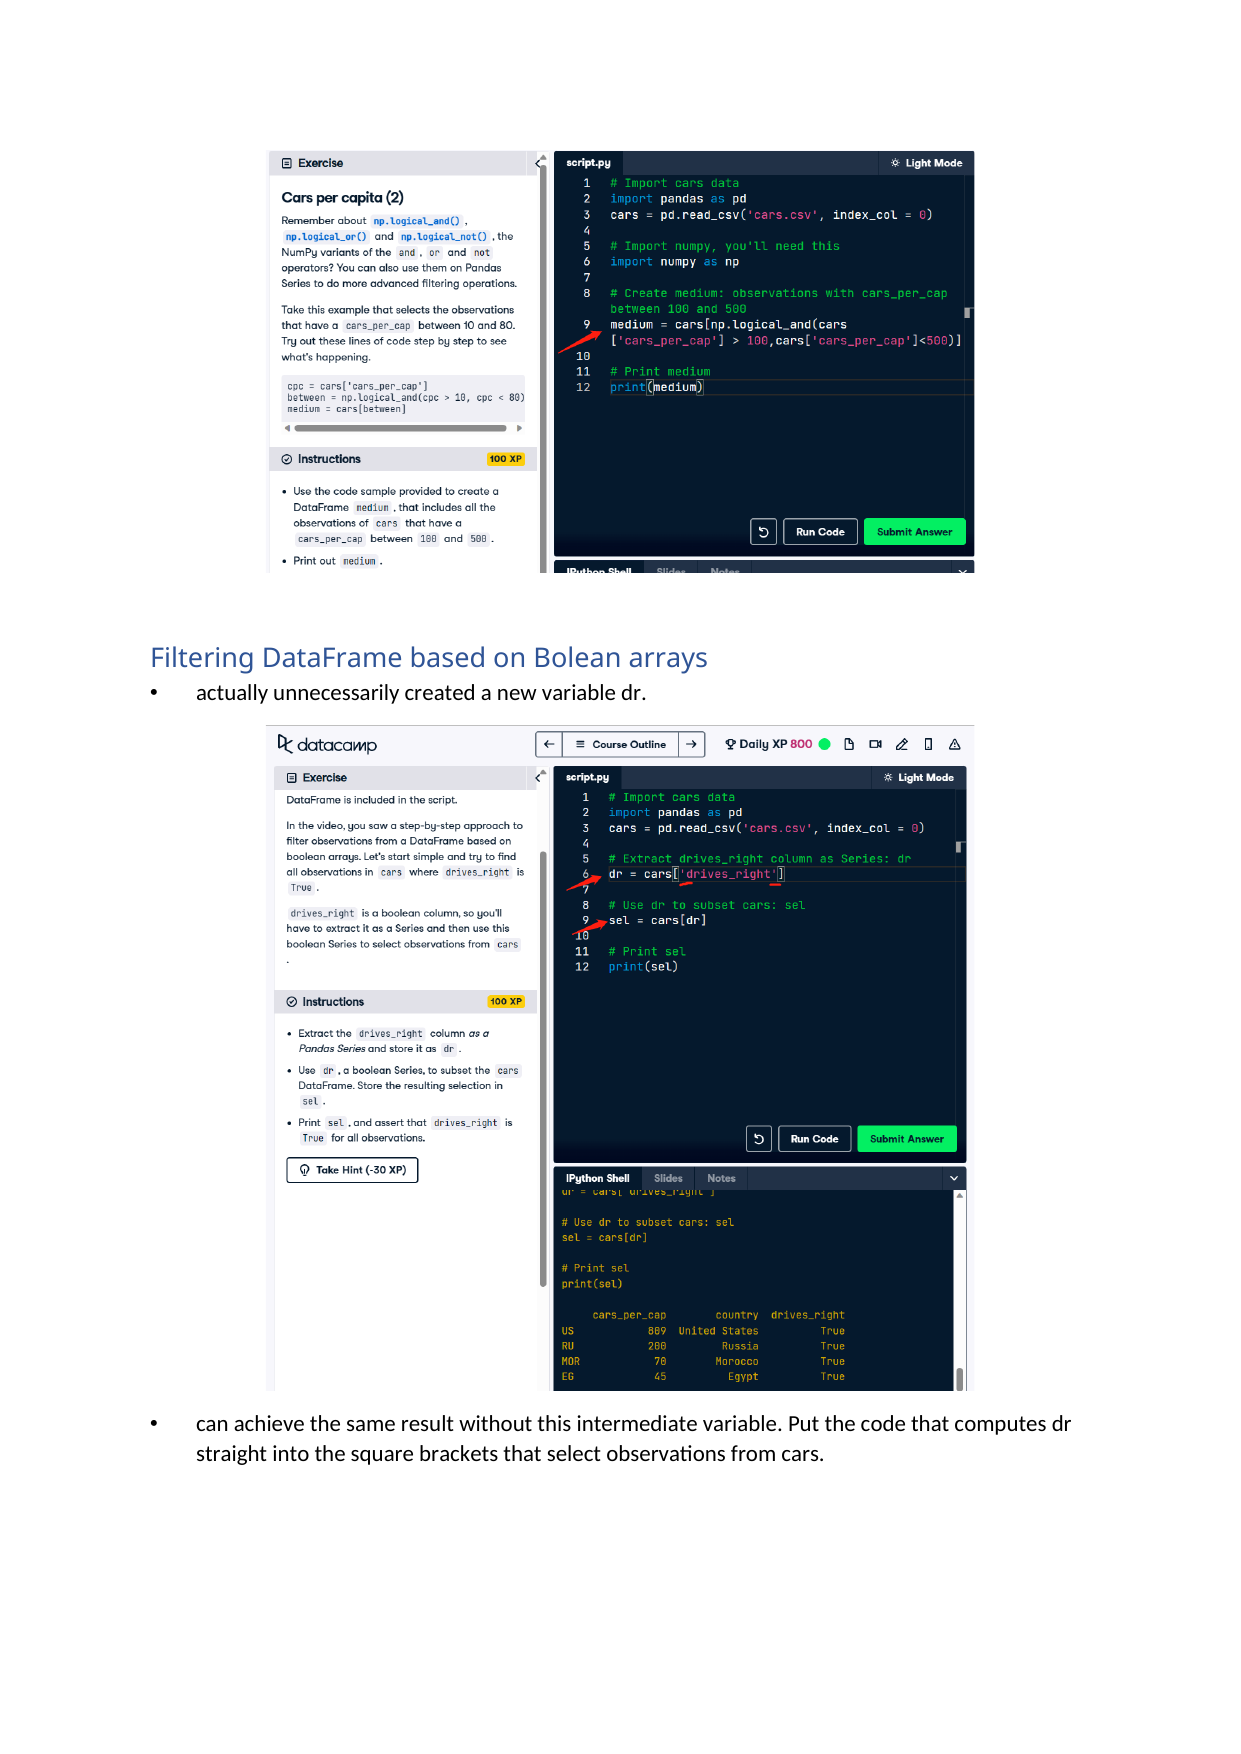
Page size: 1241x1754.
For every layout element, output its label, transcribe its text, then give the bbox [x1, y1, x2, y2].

picture [265, 150, 975, 573]
subtitle Filtering DataFrame based on Bolean arrays [150, 639, 1090, 676]
picture [265, 725, 975, 1391]
list actually unnecessarily created a new variable dr. [150, 678, 1090, 707]
list can achieve the same result without this intermediate variable. Put the code that computes dr straight into the square brackets that select observations from cars. [150, 1409, 1090, 1467]
